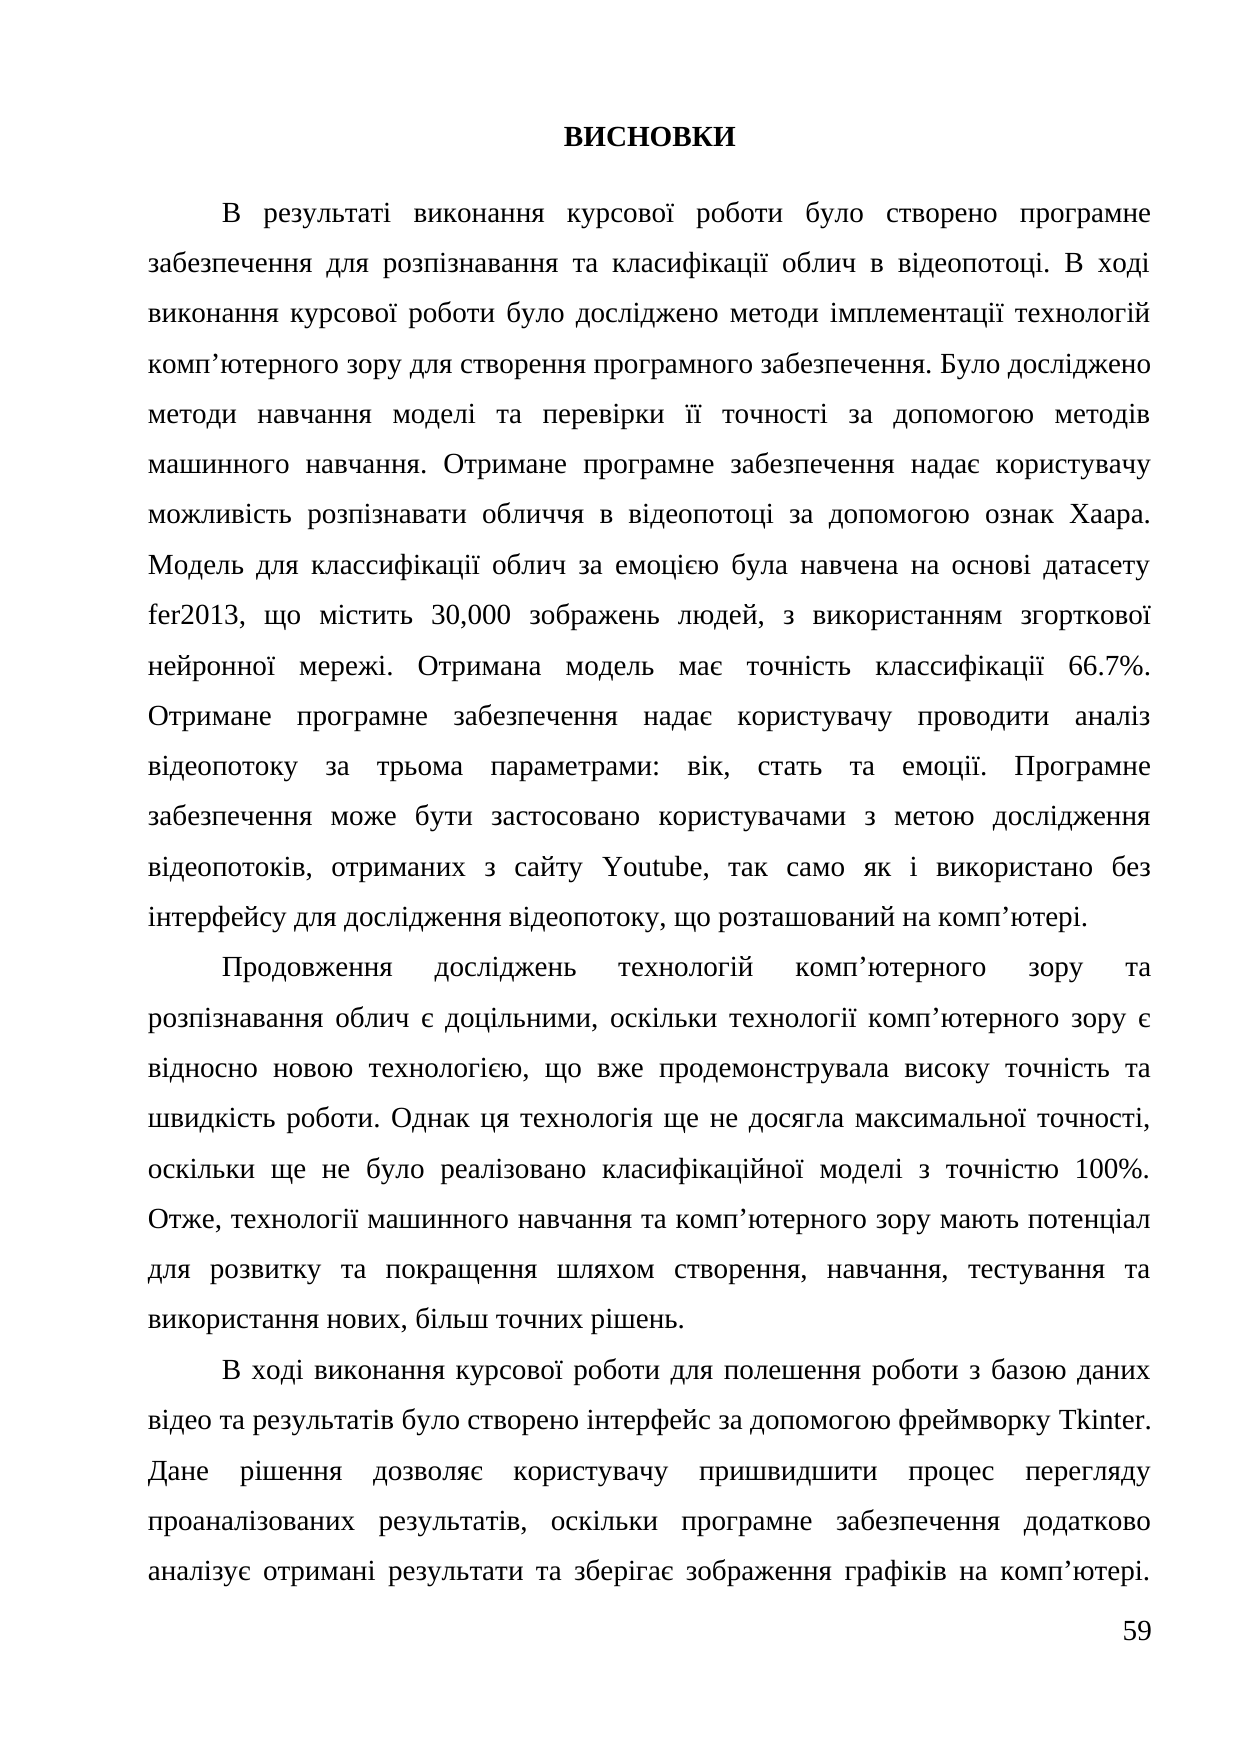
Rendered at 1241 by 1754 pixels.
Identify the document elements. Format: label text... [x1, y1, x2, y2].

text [148, 1352, 1152, 1587]
subtitle ВИСНОВКИ [148, 119, 1152, 153]
text Продовження досліджень технологій комп’ютерного зору та розпізнавання облич є доцільними, оскільки технології комп’ютерного зору є відносно новою технологією, що вже продемонструвала високу точність та швидкість роботи. Однак ця технологія ще не досягла максимальної точності, оскільки ще не було реалізовано класифікаційної моделі з точністю 100%. Отже, технології машинного навчання та комп’ютерного зору мають потенціал для розвитку та покращення шляхом створення, навчання, тестування та використання нових, більш точних рішень. [148, 949, 1152, 1335]
text В результаті виконання курсової роботи було створено програмне забезпечення для розпізнавання та класифікації облич в відеопотоці. В ході виконання курсової роботи було досліджено методи імплементації технологій комп’ютерного зору для створення програмного забезпечення. Було досліджено методи навчання моделі та перевірки її точності за допомогою методів машинного навчання. Отримане програмне забезпечення надає користувачу можливість розпізнавати обличчя в відеопотоці за допомогою ознак Хаара. Модель для классифікації облич за емоцією була навчена на основі датасету fer2013, що містить 30,000 зображень людей, з використанням згорткової нейронної мережі. Отримана модель має точність классифікації 66.7%. Отримане програмне забезпечення надає користувачу проводити аналіз відеопотоку за трьома параметрами: вік, стать та емоції. Програмне забезпечення може бути застосовано користувачами з метою дослідження відеопотоків, отриманих з сайту Youtube, так само як і використано без інтерфейсу для дослідження відеопотоку, що розташований на комп’ютері. [148, 195, 1152, 933]
